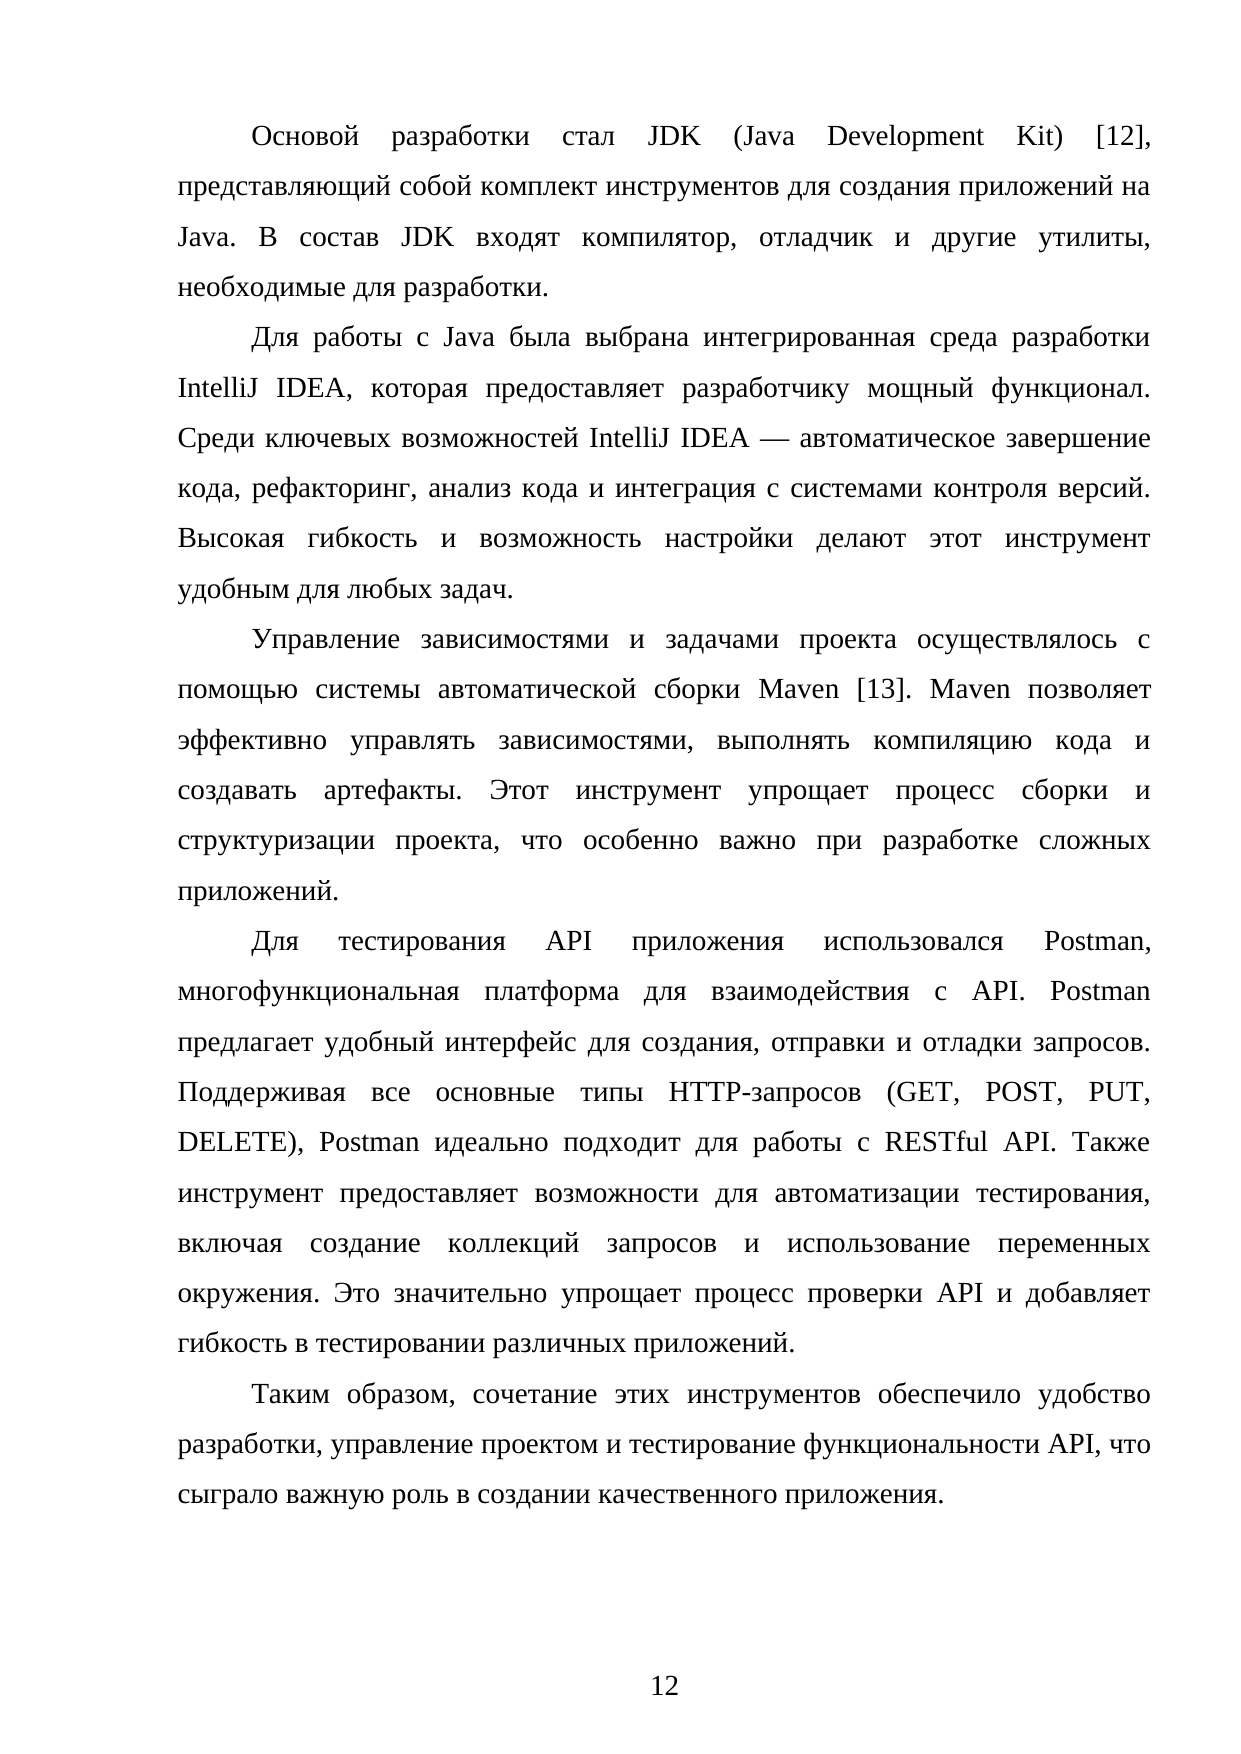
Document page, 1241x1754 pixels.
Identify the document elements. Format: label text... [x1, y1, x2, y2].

text Таким образом, сочетание этих инструментов обеспечило удобство разработки, управление проектом и тестирование функциональности API, что сыграло важную роль в создании качественного приложения. [177, 1376, 1152, 1510]
text Основой разработки стал JDK (Java Development Kit) [12], представляющий собой комплект инструментов для создания приложений на Java. В состав JDK входят компилятор, отладчик и другие утилиты, необходимые для разработки. [177, 118, 1152, 303]
text Для работы с Java была выбрана интегрированная среда разработки IntelliJ IDEA, которая предоставляет разработчику мощный функционал. Среди ключевых возможностей IntelliJ IDEA — автоматическое завершение кода, рефакторинг, анализ кода и интеграция с системами контроля версий. Высокая гибкость и возможность настройки делают этот инструмент удобным для любых задач. [177, 319, 1152, 604]
text Управление зависимостями и задачами проекта осуществлялось с помощью системы автоматической сборки Maven [13]. Maven позволяет эффективно управлять зависимостями, выполнять компиляцию кода и создавать артефакты. Этот инструмент упрощает процесс сборки и структуризации проекта, что особенно важно при разработке сложных приложений. [177, 621, 1152, 906]
text Для тестирования API приложения использовался Postman, многофункциональная платформа для взаимодействия с API. Postman предлагает удобный интерфейс для создания, отправки и отладки запросов. Поддерживая все основные типы HTTP-запросов (GET, POST, PUT, DELETE), Postman идеально подходит для работы с RESTful API. Также инструмент предоставляет возможности для автоматизации тестирования, включая создание коллекций запросов и использование переменных окружения. Это значительно упрощает процесс проверки API и добавляет гибкость в тестировании различных приложений. [177, 923, 1152, 1359]
